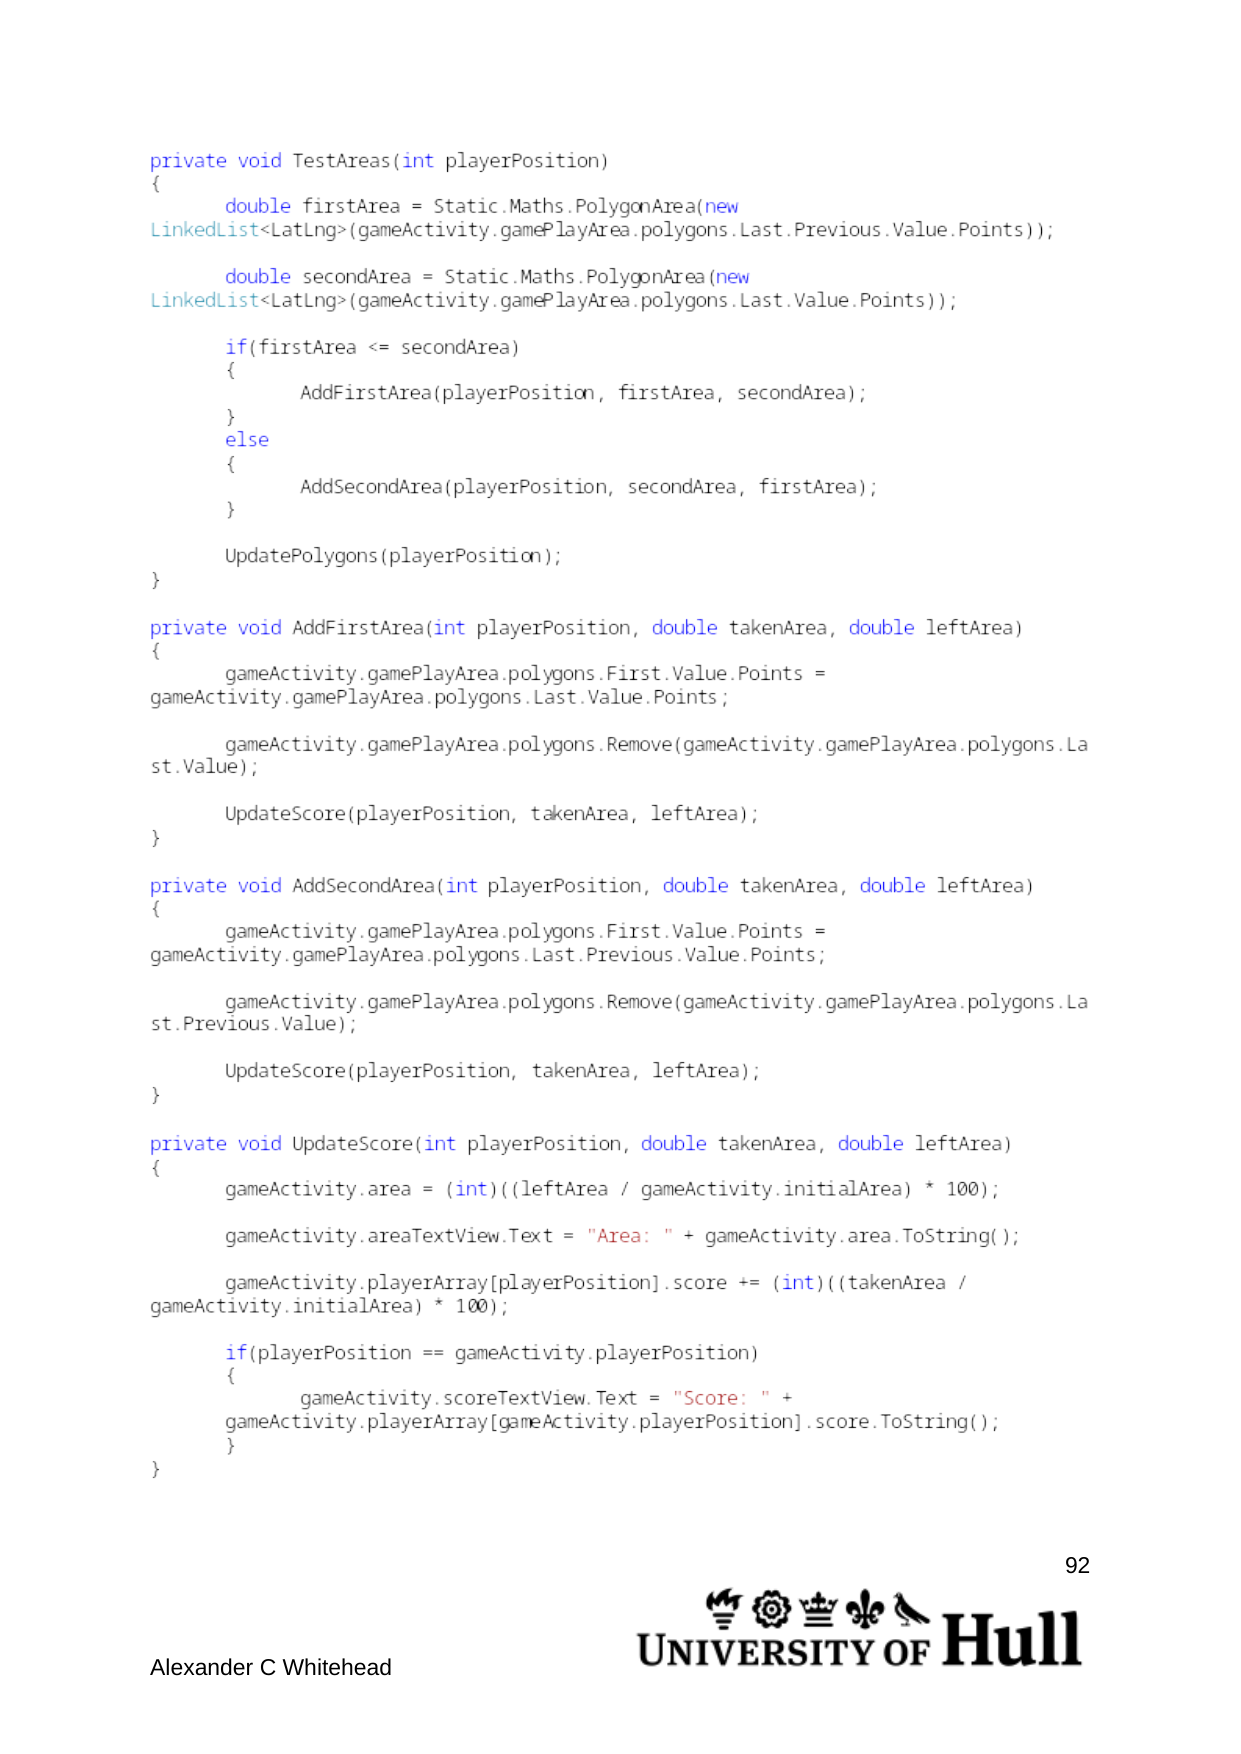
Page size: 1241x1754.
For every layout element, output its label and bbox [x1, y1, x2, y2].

picture [630, 1578, 1091, 1676]
